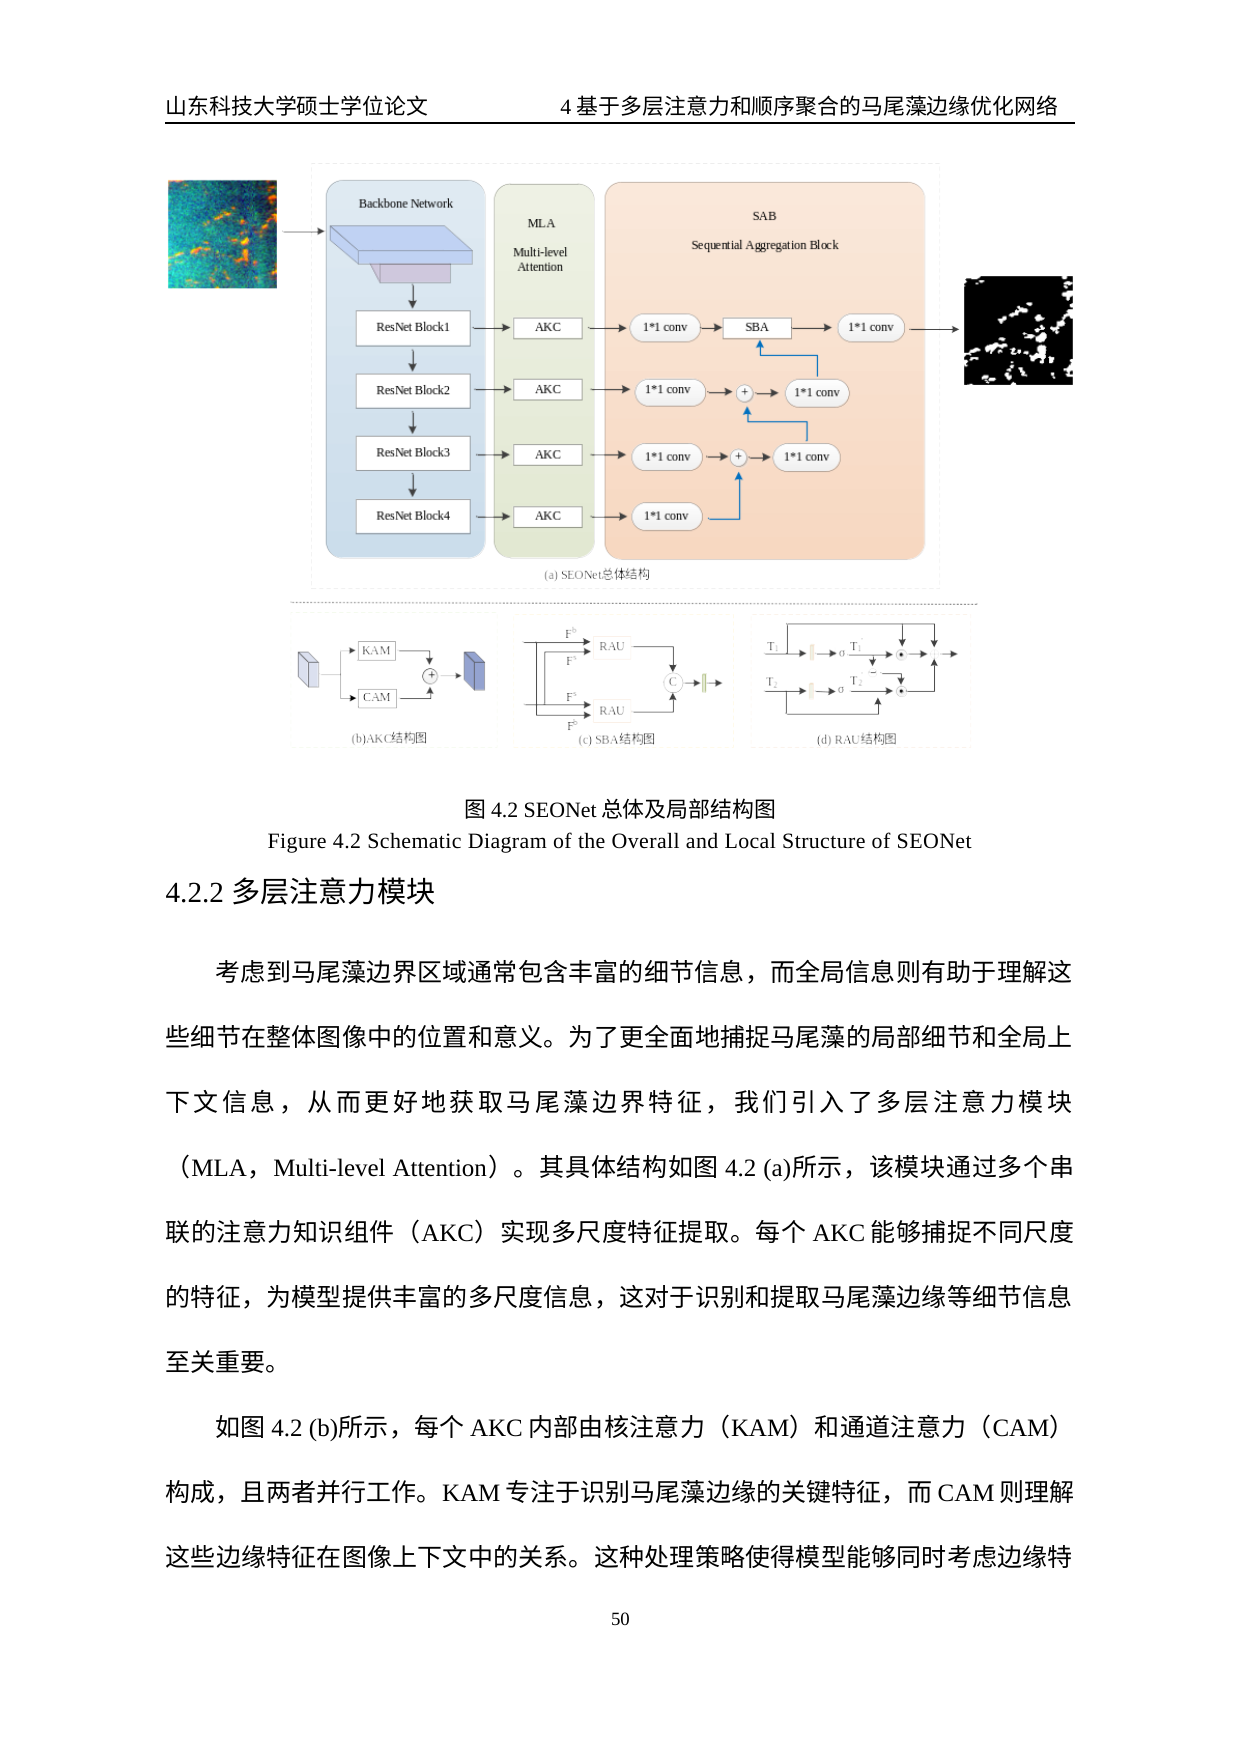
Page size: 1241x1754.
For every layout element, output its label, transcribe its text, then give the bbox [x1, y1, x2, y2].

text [165, 1393, 1075, 1588]
text 考虑到马尾藻边界区域通常包含丰富的细节信息，而全局信息则有助于理解这些细节在整体图像中的位置和意义。为了更全面地捕捉马尾藻的局部细节和全局上下文信息，从而更好地获取马尾藻边界特征，我们引入了多层注意力模块（MLA，Multi-level Attention）。其具体结构如图4.2 (a)所示，该模块通过多个串联的注意力知识组件（AKC）实现多尺度特征提取。每个AKC能够捕捉不同尺度的特征，为模型提供丰富的多尺度信息，这对于识别和提取马尾藻边缘等细节信息至关重要。 [165, 938, 1075, 1393]
text 4.2.2 多层注意力模块 [165, 857, 1075, 922]
text Figure 4.2 Schematic Diagram of the Overall and Local Structure of SEONet [165, 824, 1075, 857]
text 图4.2 SEONet总体及局部结构图 [165, 792, 1075, 824]
